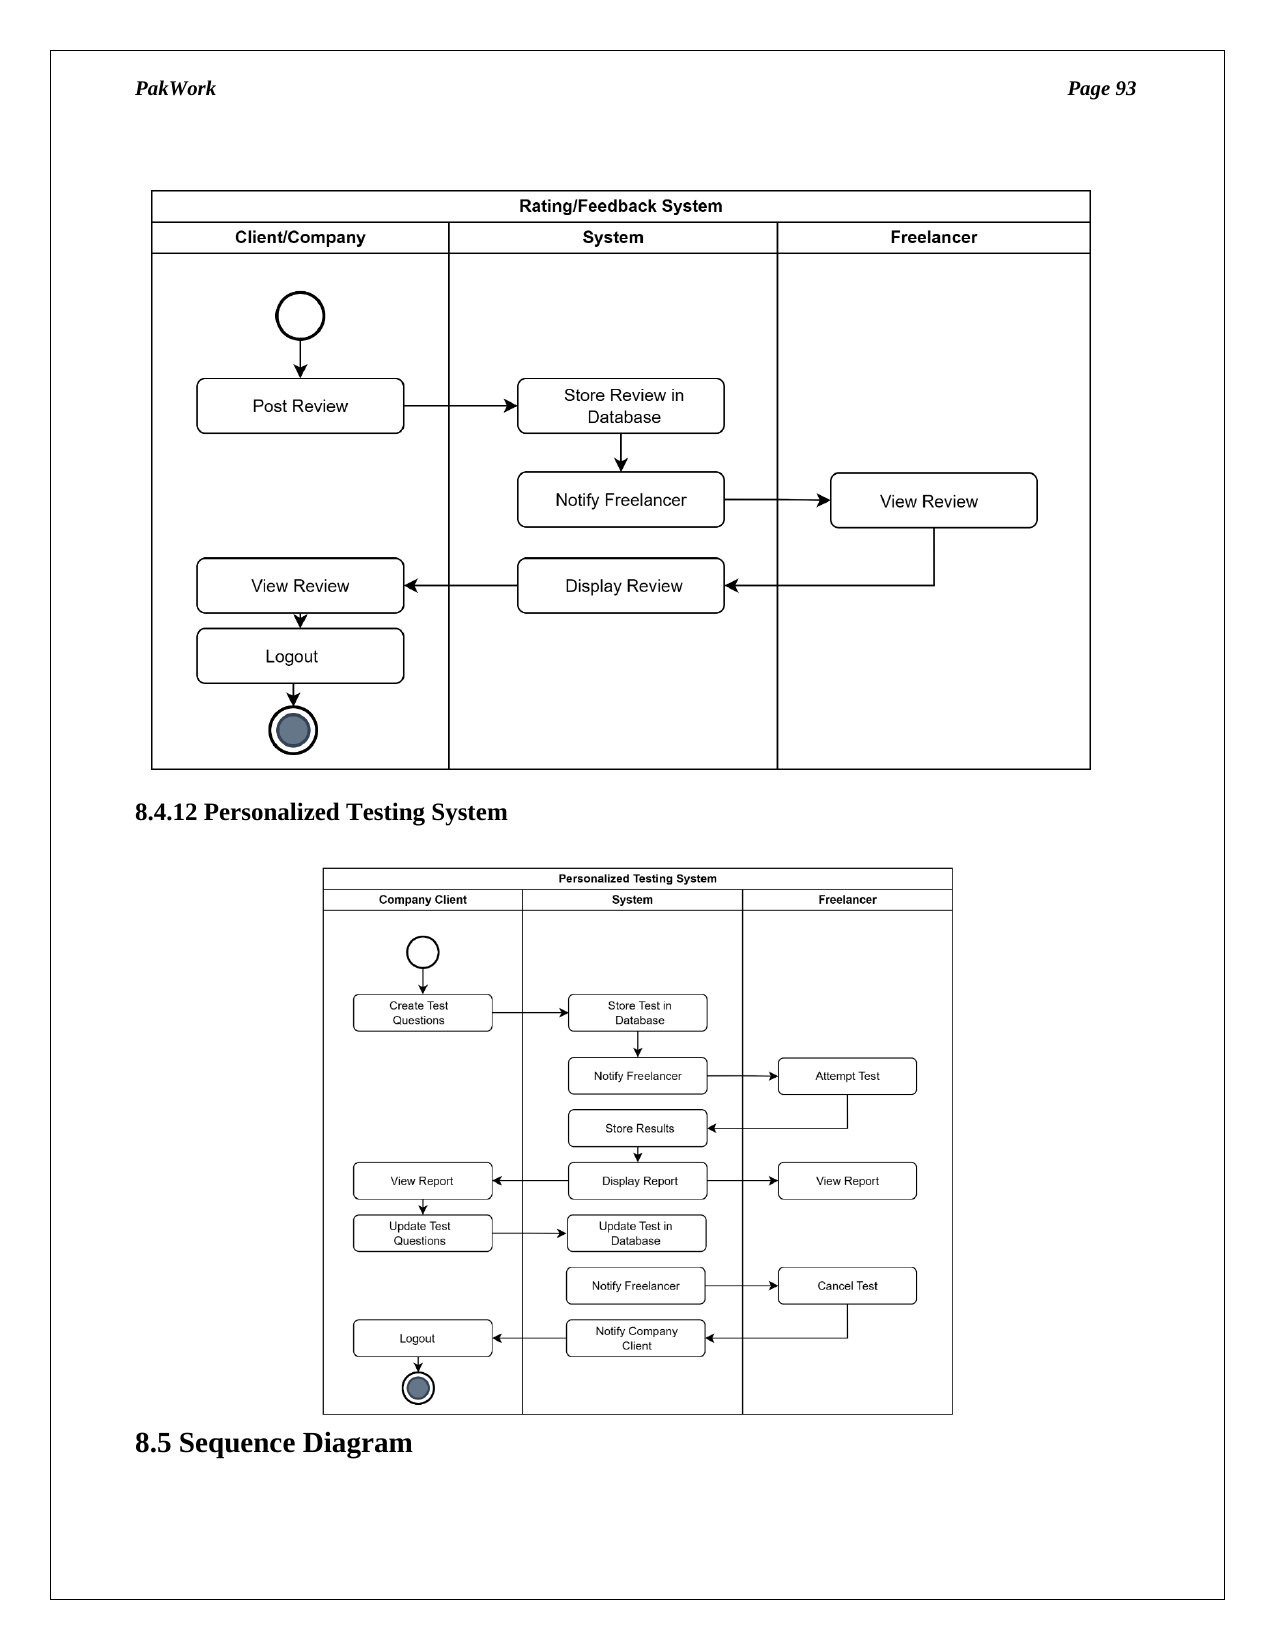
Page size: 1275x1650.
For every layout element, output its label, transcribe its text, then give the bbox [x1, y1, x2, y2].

picture [312, 858, 963, 1425]
picture [135, 175, 1104, 784]
text 8.5 Sequence Diagram [135, 1425, 1140, 1458]
